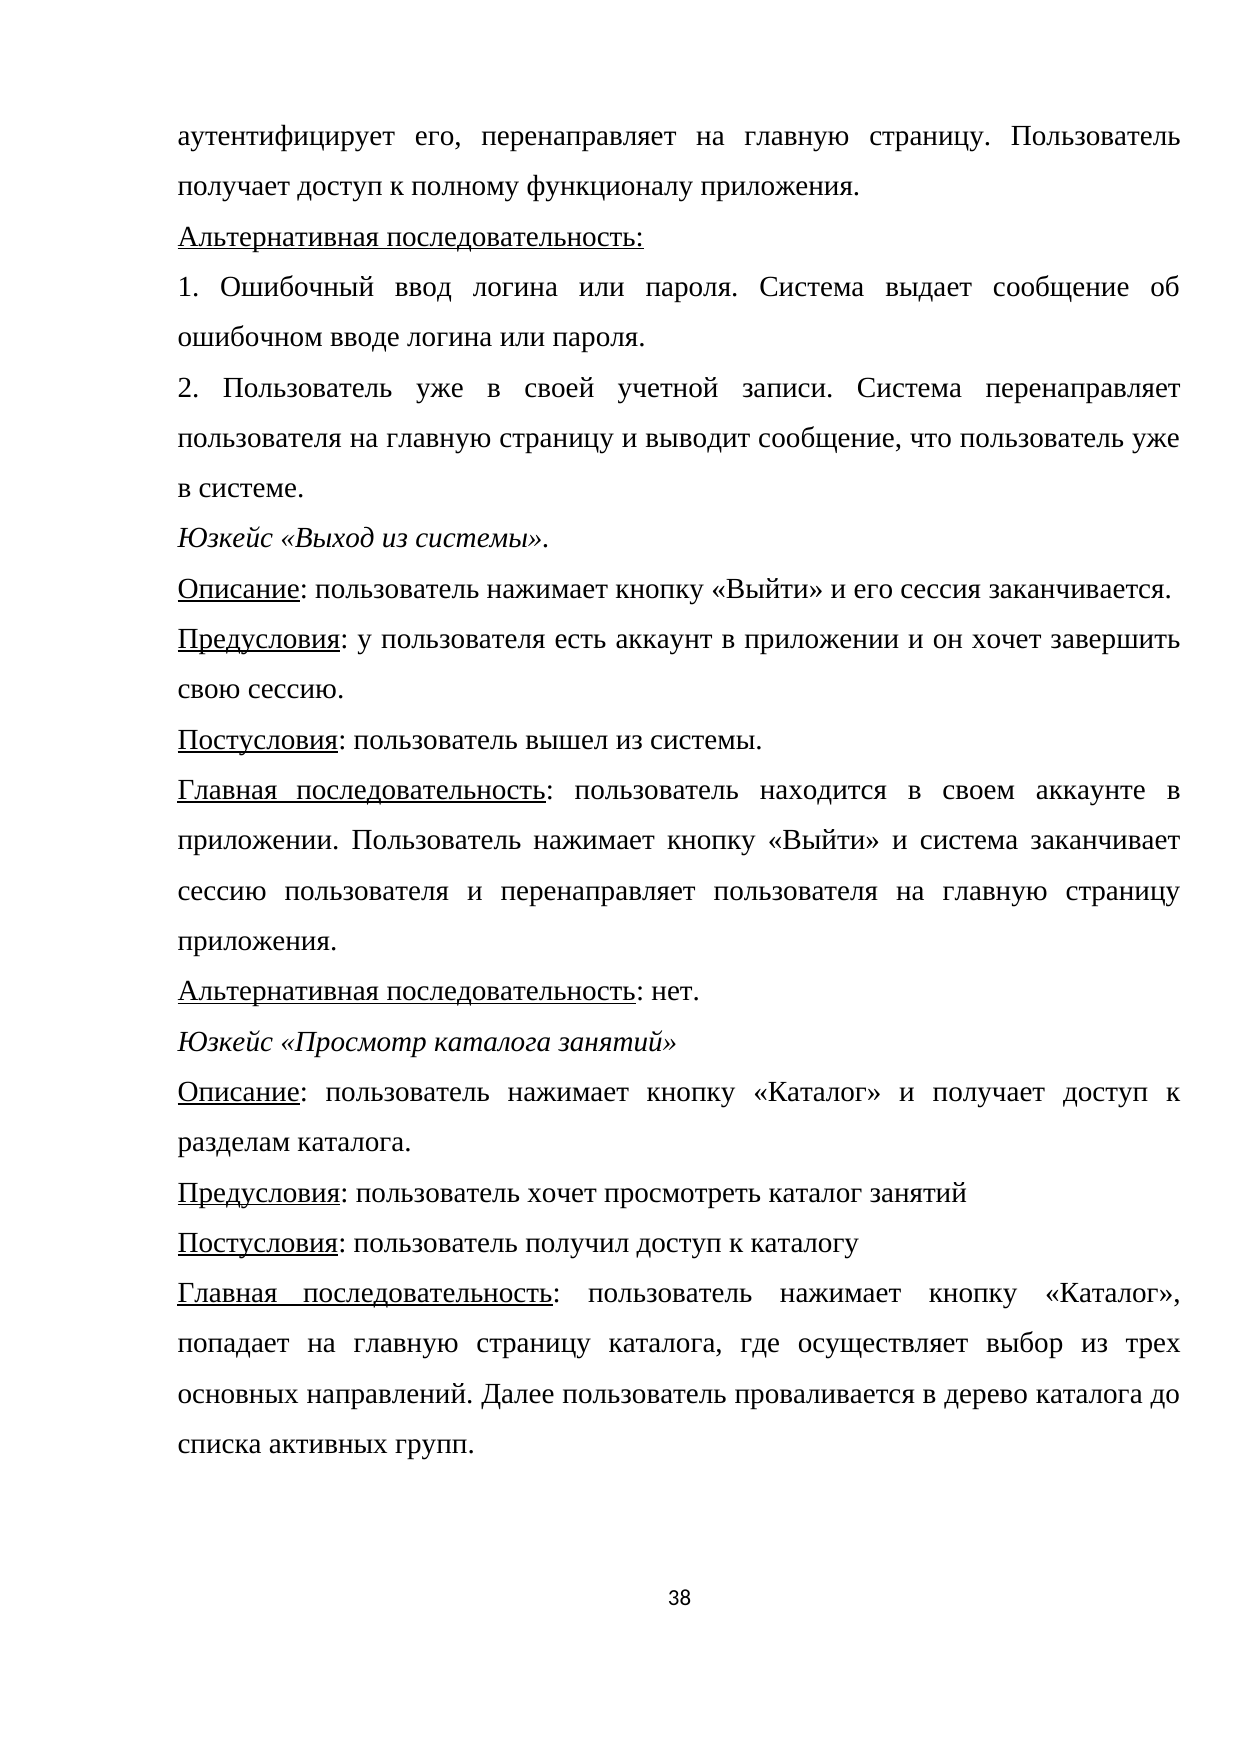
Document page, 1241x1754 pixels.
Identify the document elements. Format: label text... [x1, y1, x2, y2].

list Альтернативная последовательность: нет. [177, 973, 1181, 1007]
list Юзкейс «Выход из системы». [177, 521, 1181, 554]
list Главная последовательность: пользователь нажимает кнопку «Каталог», попадает на главную страницу каталога, где осуществляет выбор из трех основных направлений. Далее пользователь проваливается в дерево каталога до списка активных групп. [177, 1275, 1181, 1460]
list Предусловия: у пользователя есть аккаунт в приложении и он хочет завершить свою сессию. [177, 621, 1181, 705]
list Постусловия: пользователь вышел из системы. [177, 722, 1181, 755]
list Альтернативная последовательность: [177, 219, 1181, 252]
list Описание: пользователь нажимает кнопку «Выйти» и его сессия заканчивается. [177, 571, 1181, 604]
list Главная последовательность: пользователь находится в своем аккаунте в приложении. Пользователь нажимает кнопку «Выйти» и система заканчивает сессию пользователя и перенаправляет пользователя на главную страницу приложения. [177, 772, 1181, 957]
list Постусловия: пользователь получил доступ к каталогу [177, 1225, 1181, 1258]
list Предусловия: пользователь хочет просмотреть каталог занятий [177, 1175, 1181, 1208]
list 2. Пользователь уже в своей учетной записи. Система перенаправляет пользователя на главную страницу и выводит сообщение, что пользователь уже в системе. [177, 370, 1181, 504]
list 1. Ошибочный ввод логина или пароля. Система выдает сообщение об ошибочном вводе логина или пароля. [177, 269, 1181, 353]
list Описание: пользователь нажимает кнопку «Каталог» и получает доступ к разделам каталога. [177, 1074, 1181, 1158]
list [177, 118, 1181, 202]
list Юзкейс «Просмотр каталога занятий» [177, 1024, 1181, 1057]
